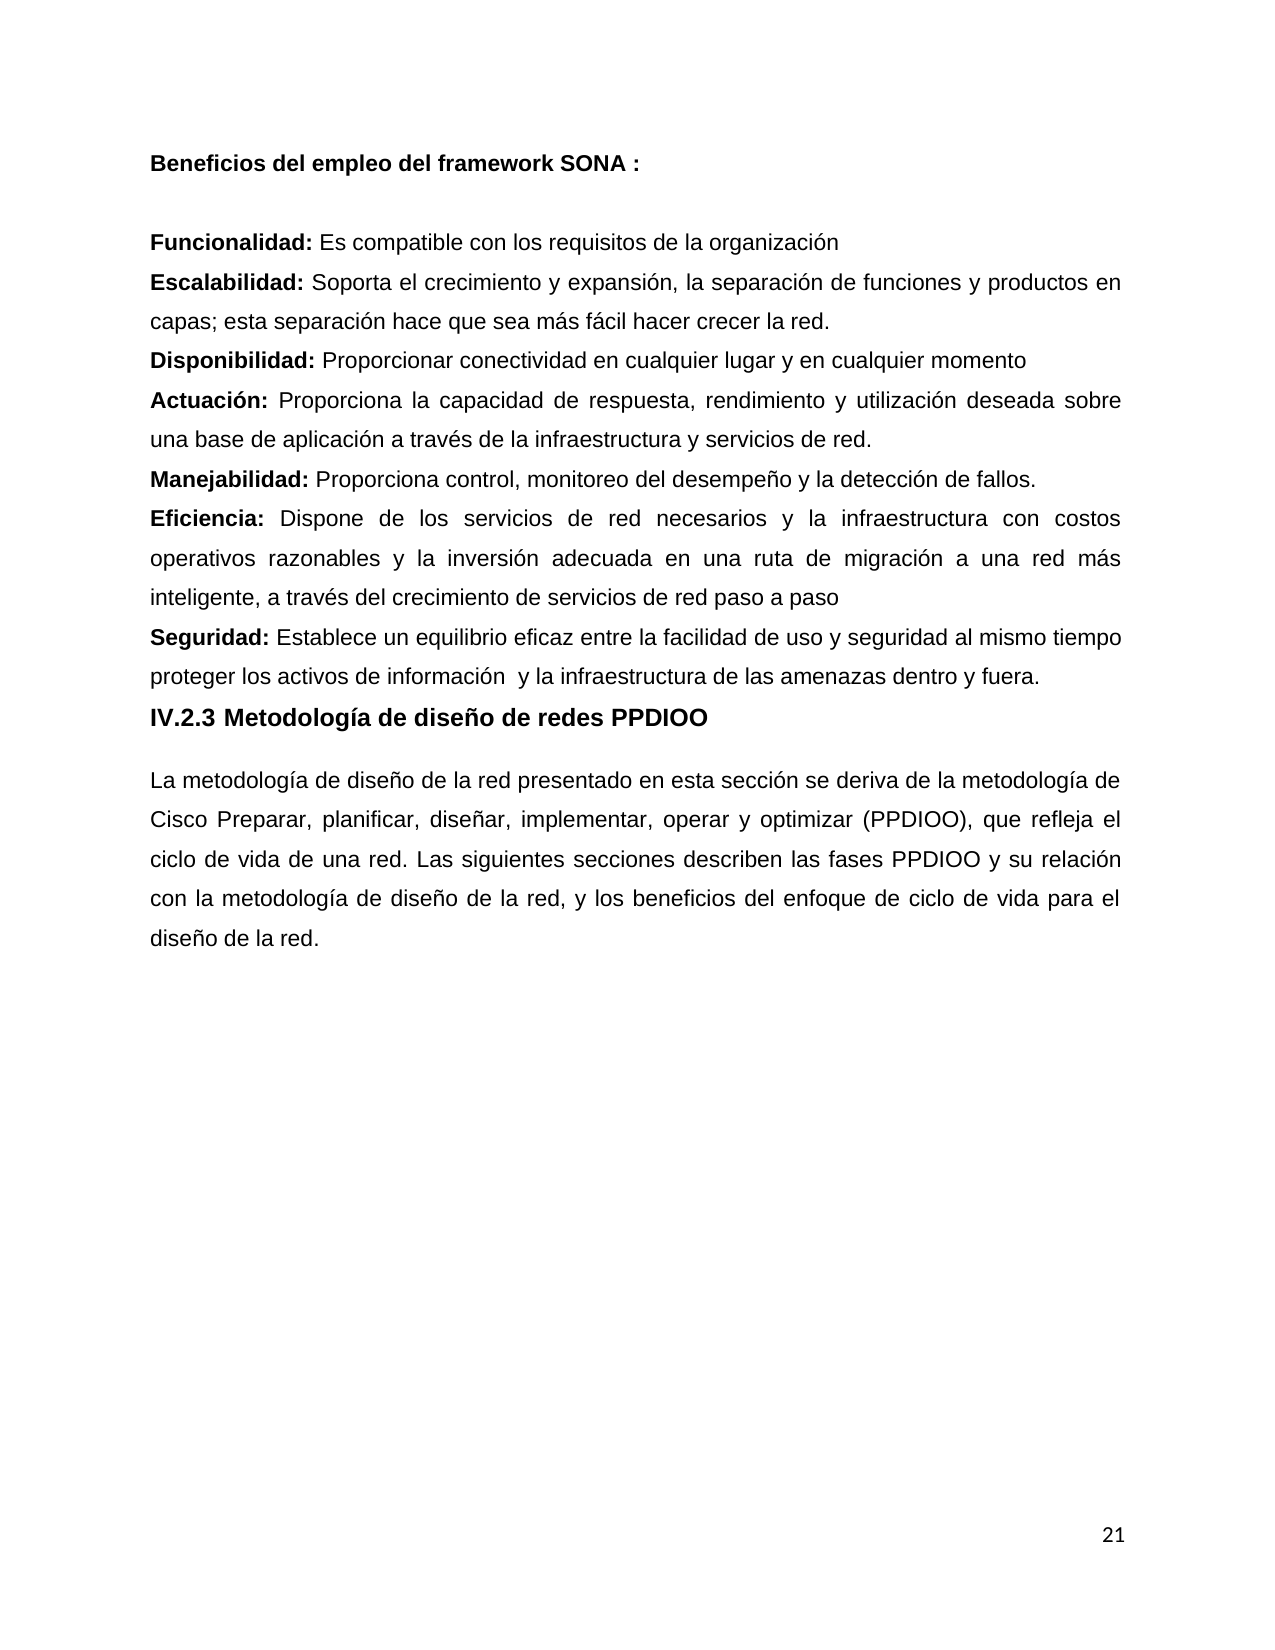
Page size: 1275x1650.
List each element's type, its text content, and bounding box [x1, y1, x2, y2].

text Escalabilidad: Soporta el crecimiento y expansión, la separación de funciones y productos en capas; esta separación hace que sea más fácil hacer crecer la red. [150, 268, 1122, 334]
text Funcionalidad: Es compatible con los requisitos de la organización [150, 229, 1122, 255]
text Eficiencia: Dispone de los servicios de red necesarios y la infraestructura con costos operativos razonables y la inversión adecuada en una ruta de migración a una red más inteligente, a través del crecimiento de servicios de red paso a paso [150, 505, 1122, 611]
text La metodología de diseño de la red presentado en esta sección se deriva de la metodología de Cisco Preparar, planificar, diseñar, implementar, operar y optimizar (PPDIOO), que refleja el ciclo de vida de una red. Las siguientes secciones describen las fases PPDIOO y su relación con la metodología de diseño de la red, y los beneficios del enfoque de ciclo de vida para el diseño de la red. [150, 767, 1122, 951]
text Actuación: Proporciona la capacidad de respuesta, rendimiento y utilización deseada sobre una base de aplicación a través de la infraestructura y servicios de red. [150, 387, 1122, 453]
text Manejabilidad: Proporciona control, monitoreo del desempeño y la detección de fallos. [150, 466, 1122, 492]
text Disponibilidad: Proporcionar conectividad en cualquier lugar y en cualquier momento [150, 347, 1122, 374]
text Beneficios del empleo del framework SONA : [150, 150, 1122, 176]
text Seguridad: Establece un equilibrio eficaz entre la facilidad de uso y seguridad al mismo tiempo proteger los activos de información y la infraestructura de las amenazas dentro y fuera. [150, 624, 1122, 689]
list Metodología de diseño de redes PPDIOO [150, 703, 1122, 731]
